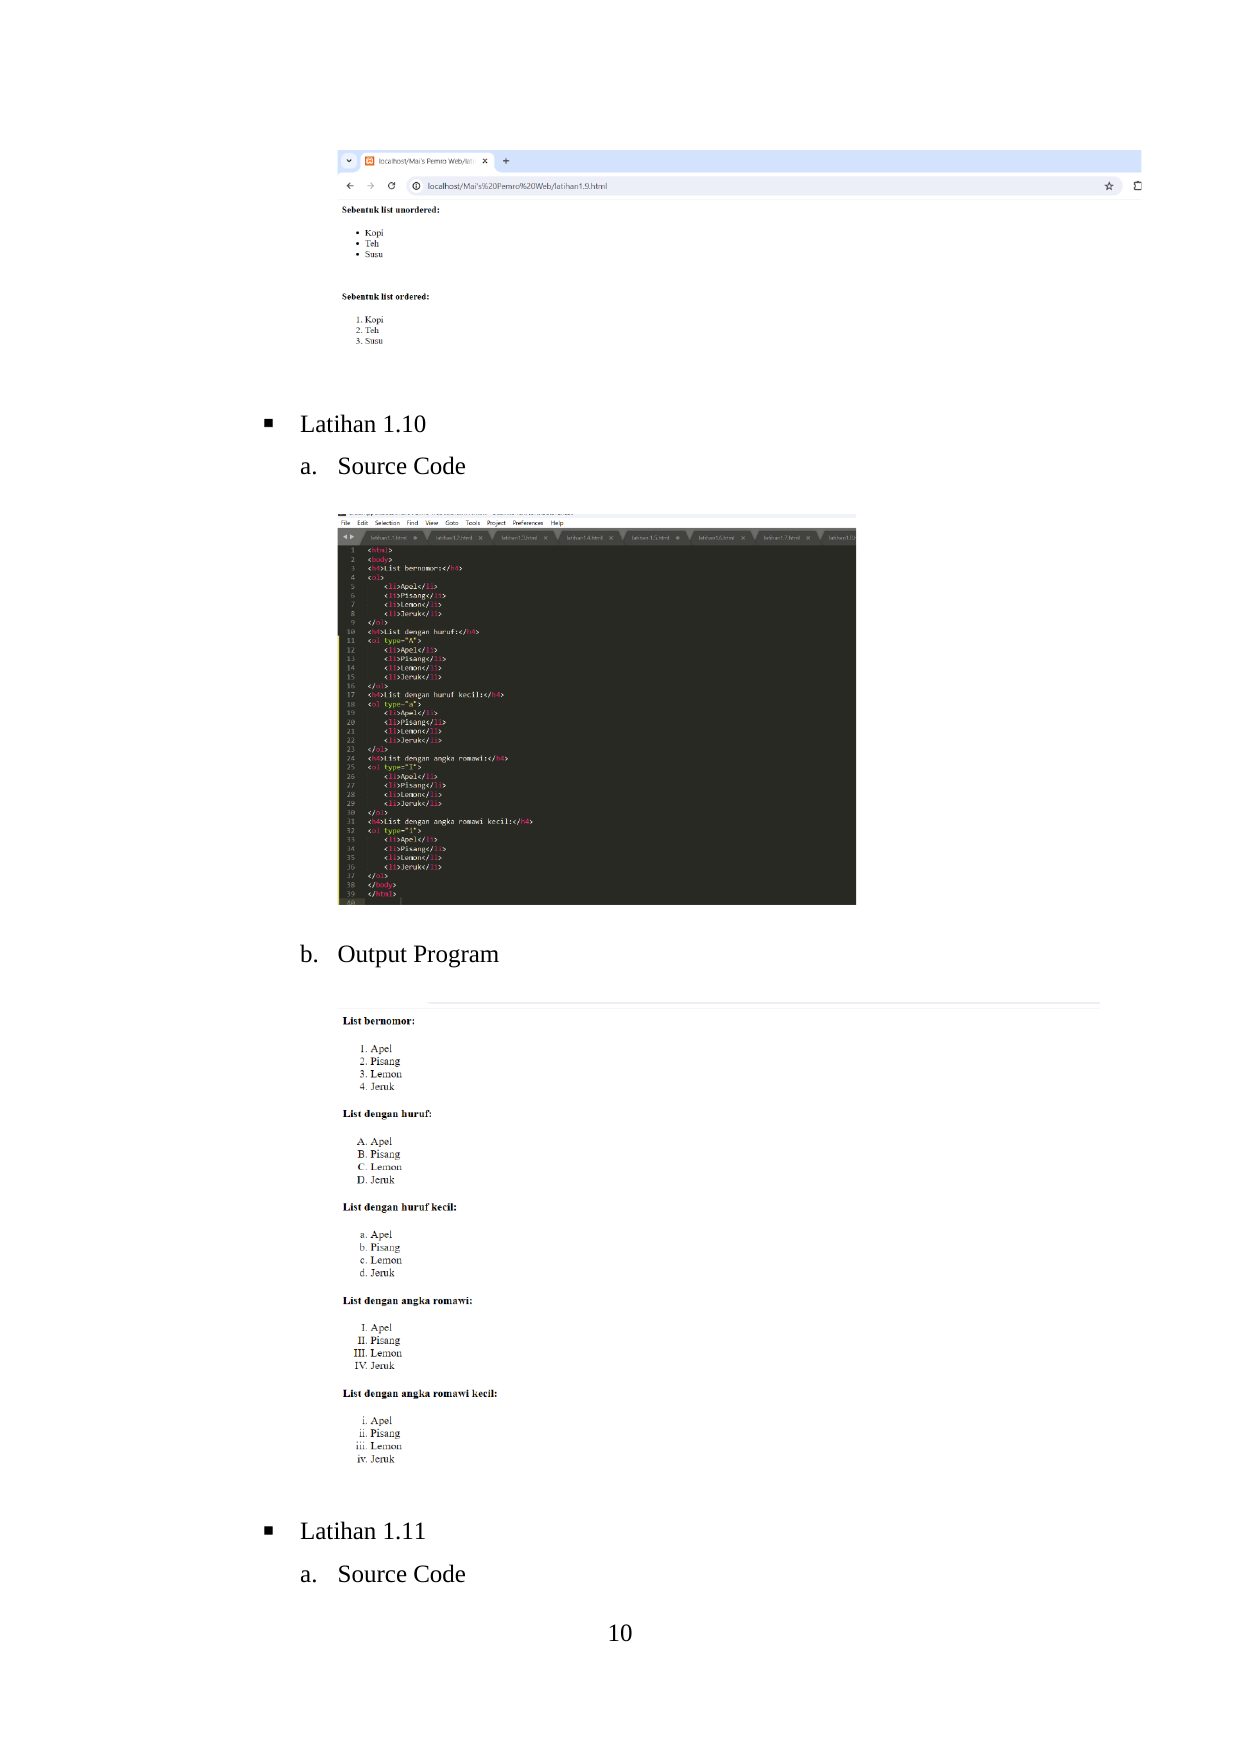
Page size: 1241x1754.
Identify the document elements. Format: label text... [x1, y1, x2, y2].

list Output Program [300, 939, 1090, 968]
picture [337, 150, 1142, 353]
list Latihan 1.11 [262, 1516, 1090, 1545]
list Source Code [300, 451, 1090, 480]
picture [337, 514, 857, 905]
picture [337, 1002, 1100, 1482]
list Source Code [300, 1559, 1090, 1587]
list Latihan 1.10 [262, 409, 1090, 437]
